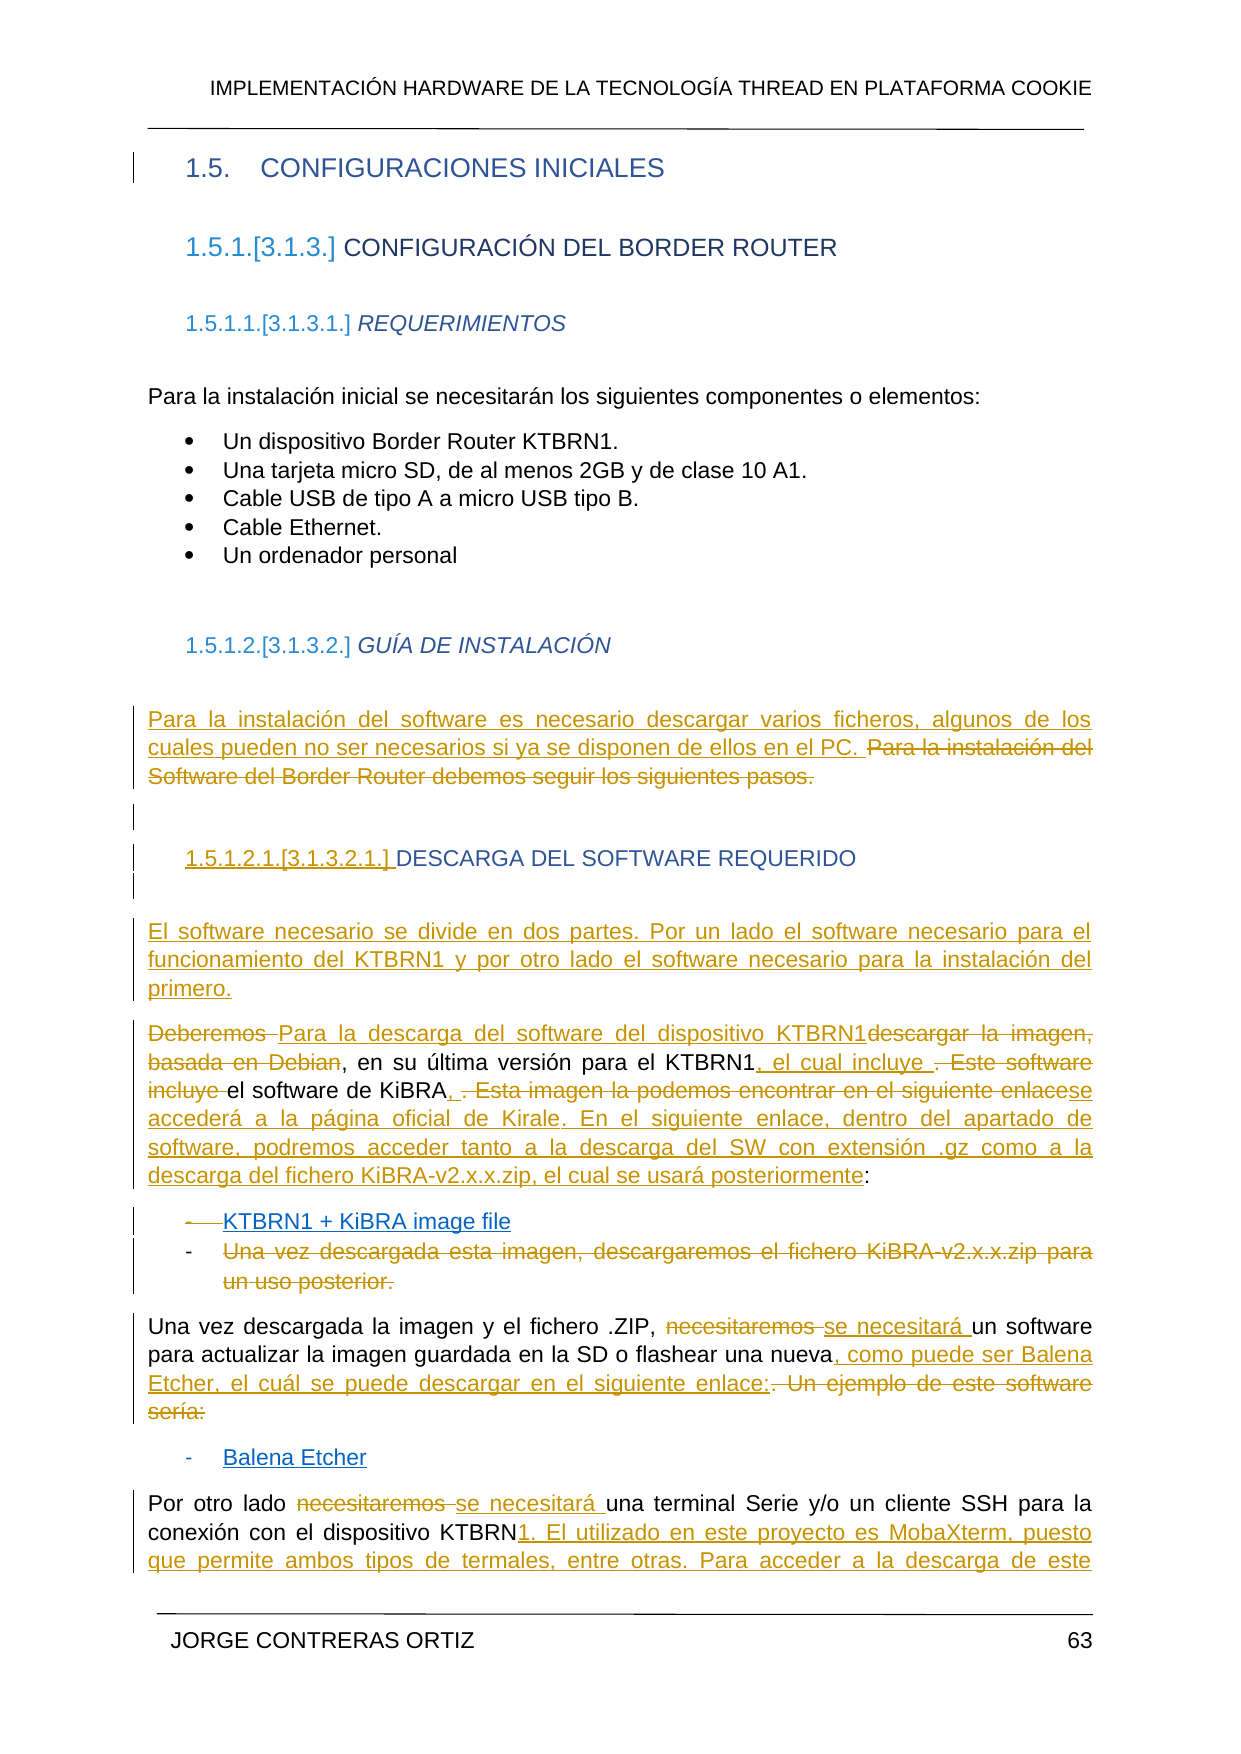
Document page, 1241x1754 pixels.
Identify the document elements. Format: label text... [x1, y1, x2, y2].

text , en su última versión para el KTBRN1el software de KiBRA: [148, 1020, 1092, 1156]
subtitle REQUERIMIENTOS [185, 309, 1092, 336]
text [148, 1490, 1092, 1570]
list Un ordenador personal [185, 542, 1092, 568]
text Para la instalación inicial se necesitarán los siguientes componentes o elementos: [148, 383, 1092, 409]
list Una tarjeta micro SD, de al menos 2GB y de clase 10 A1. [185, 457, 1092, 483]
list Cable USB de tipo A a micro USB tipo B. [185, 485, 1092, 511]
list Cable Ethernet. [185, 513, 1092, 540]
text , en su última versión para el KTBRN1el software de KiBRA: [148, 1158, 1092, 1188]
subtitle DESCARGA DEL SOFTWARE REQUERIDO [185, 844, 1092, 871]
subtitle CONFIGURACIÓN DEL BORDER ROUTER [185, 231, 1092, 262]
list KTBRN1 + KiBRA image file [185, 1207, 1092, 1235]
subtitle CONFIGURACIONES INICIALES [185, 152, 1092, 183]
list Balena Etcher [185, 1443, 1092, 1471]
subtitle GUÍA DE INSTALACIÓN [185, 632, 1092, 658]
text Una vez descargada la imagen y el fichero .ZIP, un software para actualizar la imagen guardada en la SD o flashear una nueva [148, 1313, 1092, 1424]
list Un dispositivo Border Router KTBRN1. [185, 428, 1092, 454]
